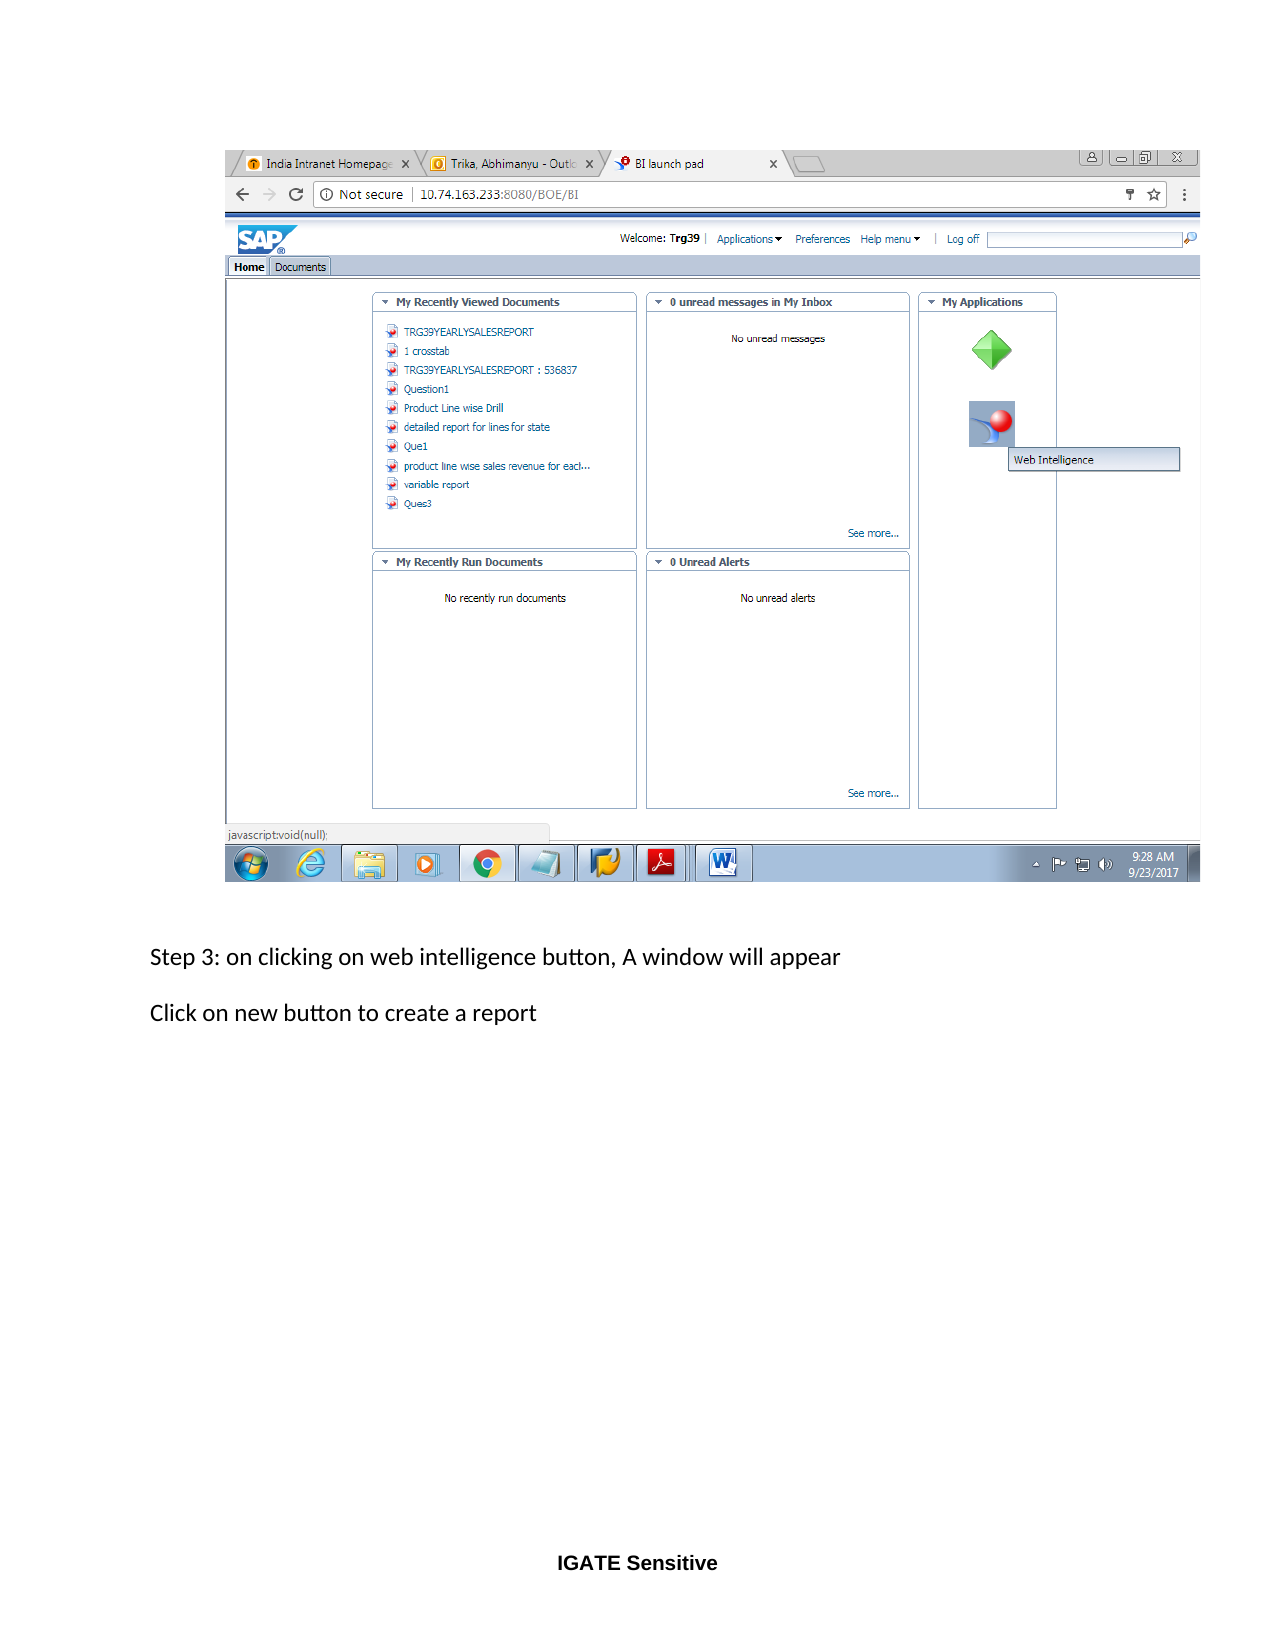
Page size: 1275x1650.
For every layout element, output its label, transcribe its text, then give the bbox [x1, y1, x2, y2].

text Click on new button to create a report [150, 997, 1125, 1028]
picture [225, 150, 1200, 882]
text Step 3: on clicking on web intelligence button, A window will appear [150, 941, 1125, 972]
